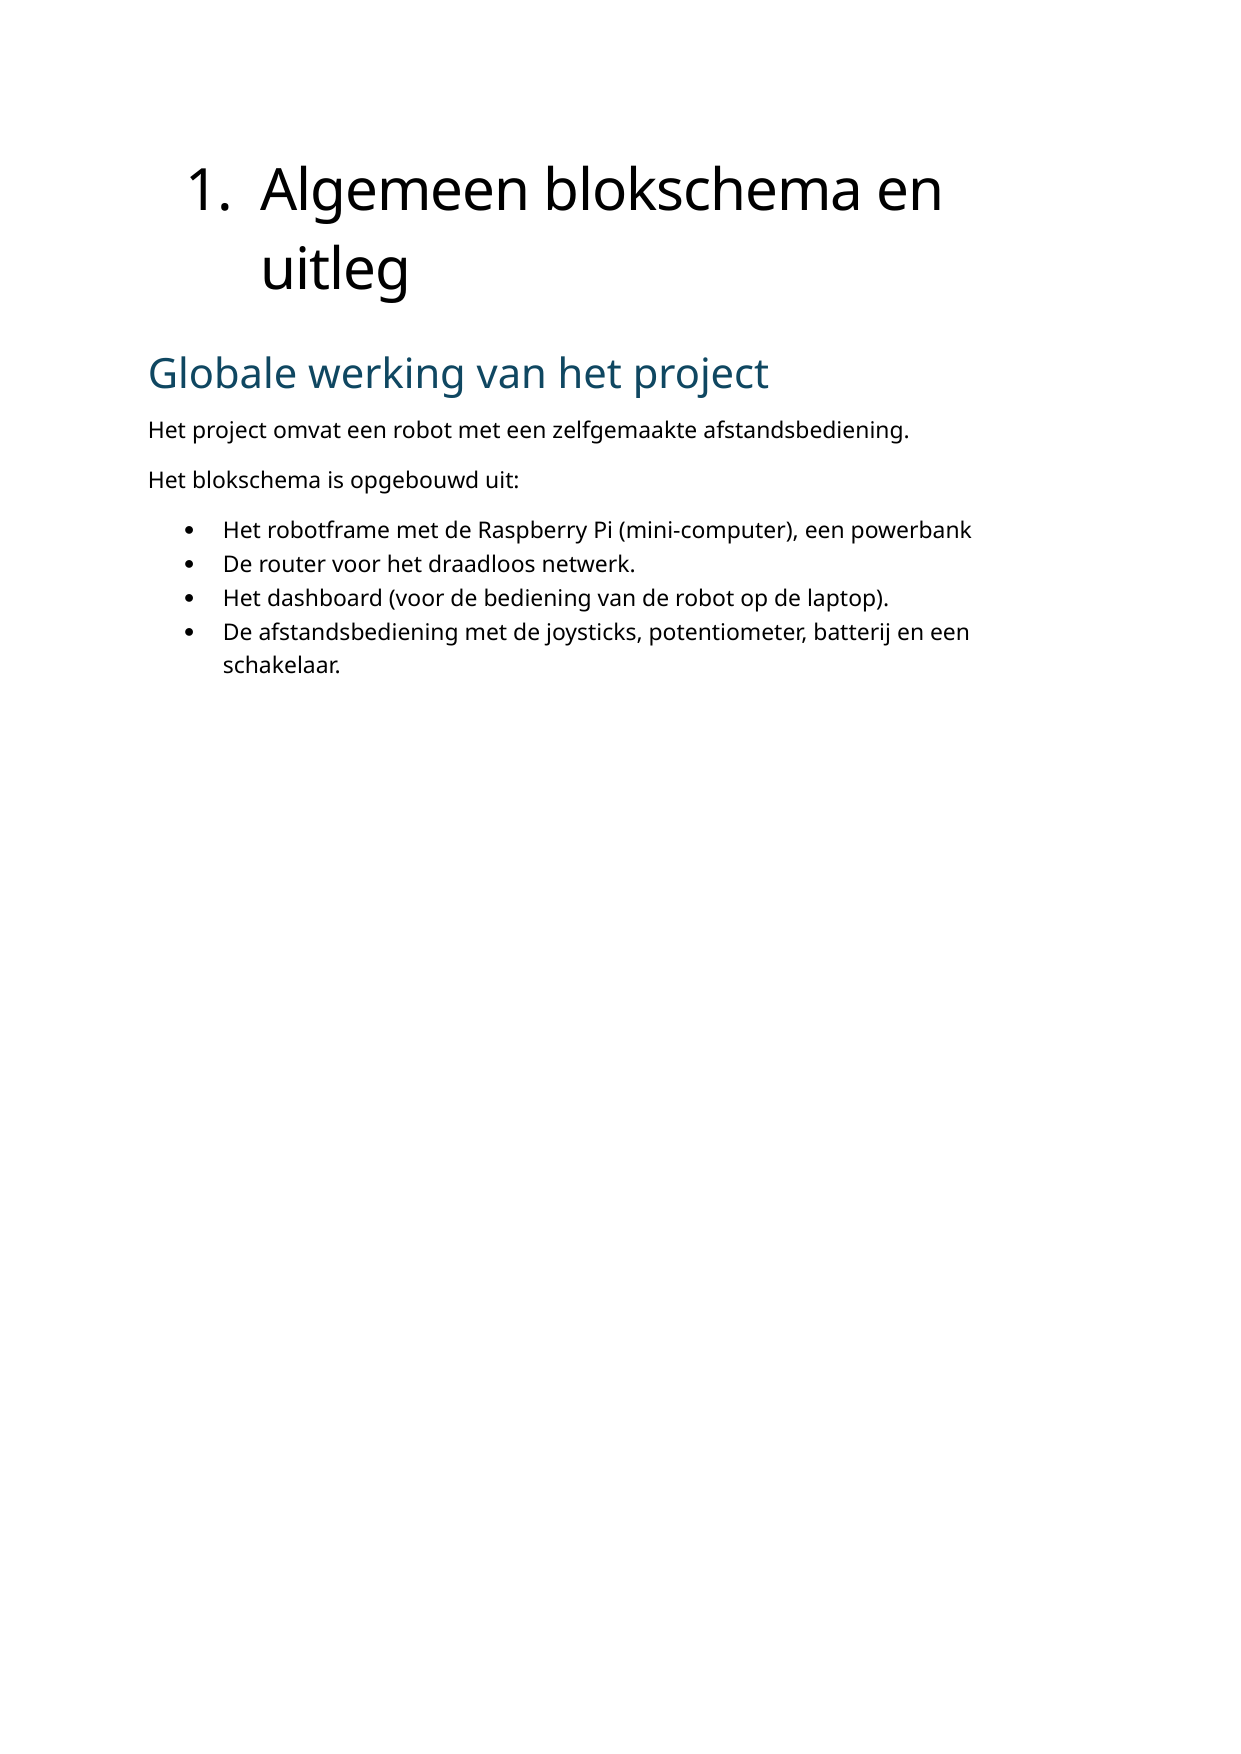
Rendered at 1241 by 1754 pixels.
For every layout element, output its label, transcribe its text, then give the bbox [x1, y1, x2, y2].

subtitle Globale werking van het project [148, 344, 1093, 401]
list Het robotframe met de Raspberry Pi (mini-computer), een powerbank [185, 514, 1093, 546]
list Het dashboard (voor de bediening van de robot op de laptop). [185, 582, 1093, 613]
title Algemeen blokschema en uitleg [185, 148, 1093, 307]
text Het blokschema is opgebouwd uit: [148, 464, 1093, 495]
text Het project omvat een robot met een zelfgemaakte afstandsbediening. [148, 414, 1093, 445]
list De router voor het draadloos netwerk. [185, 548, 1093, 579]
list De afstandsbediening met de joysticks, potentiometer, batterij en een schakelaar. [185, 616, 1093, 681]
